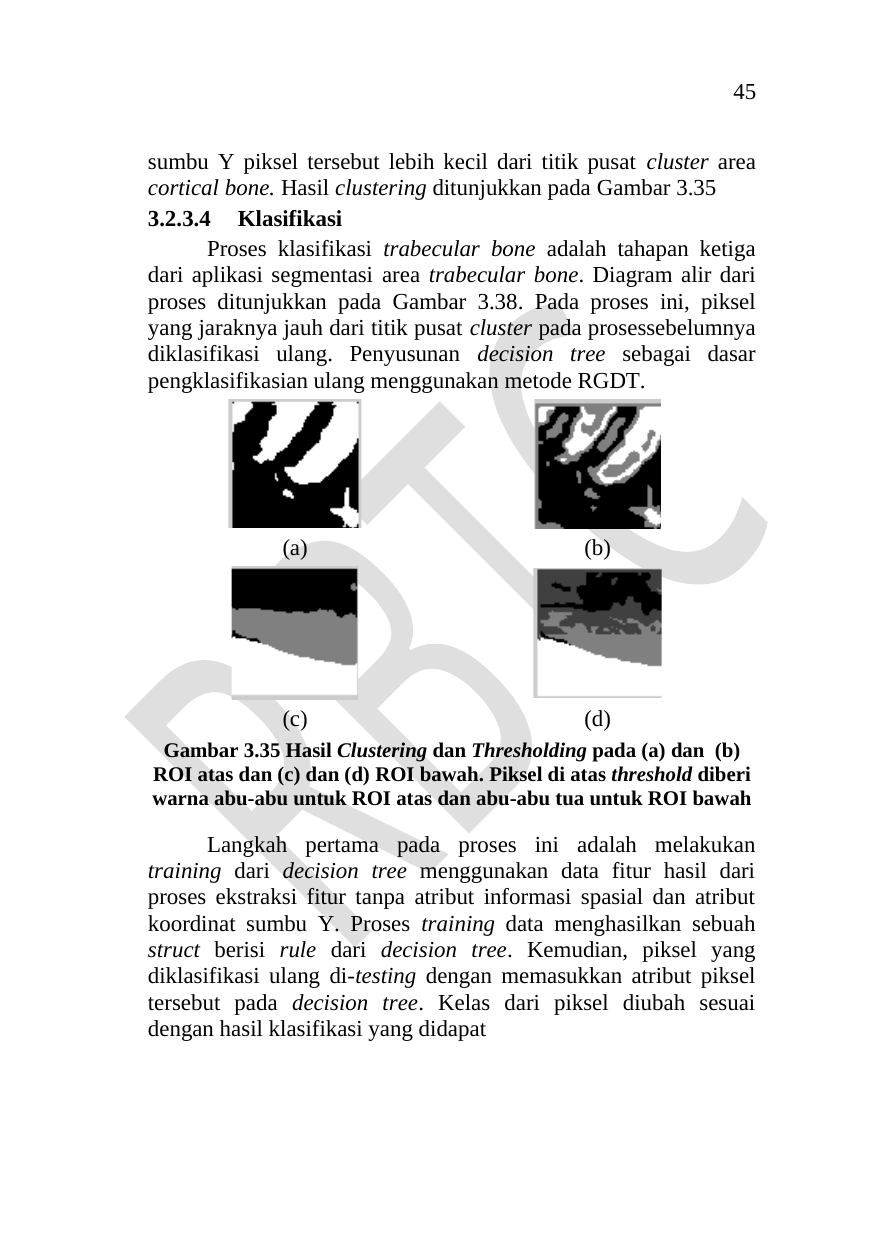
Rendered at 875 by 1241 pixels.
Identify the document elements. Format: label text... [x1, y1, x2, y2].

table_cell (b) [443, 530, 753, 562]
table_header [443, 395, 753, 530]
table_cell [443, 563, 753, 701]
table_cell (d) [443, 701, 753, 733]
table_header [147, 395, 442, 530]
table_cell (c) [147, 701, 442, 733]
subtitle Klasifikasi [148, 204, 756, 231]
text Langkah pertama pada proses ini adalah melakukan training dari decision tree menggunakan data fitur hasil dari proses ekstraksi fitur tanpa atribut informasi spasial dan atribut koordinat sumbu Y. Proses training data menghasilkan sebuah struct berisi rule dari decision tree. Kemudian, piksel yang diklasifikasi ulang di-testing dengan memasukkan atribut piksel tersebut pada decision tree. Kelas dari piksel diubah sesuai dengan hasil klasifikasi yang didapat [148, 831, 756, 1041]
picture [228, 399, 362, 528]
picture [231, 566, 359, 700]
table_cell (a) [147, 530, 442, 562]
picture [533, 568, 662, 698]
table_cell [147, 563, 442, 701]
picture [534, 399, 661, 529]
